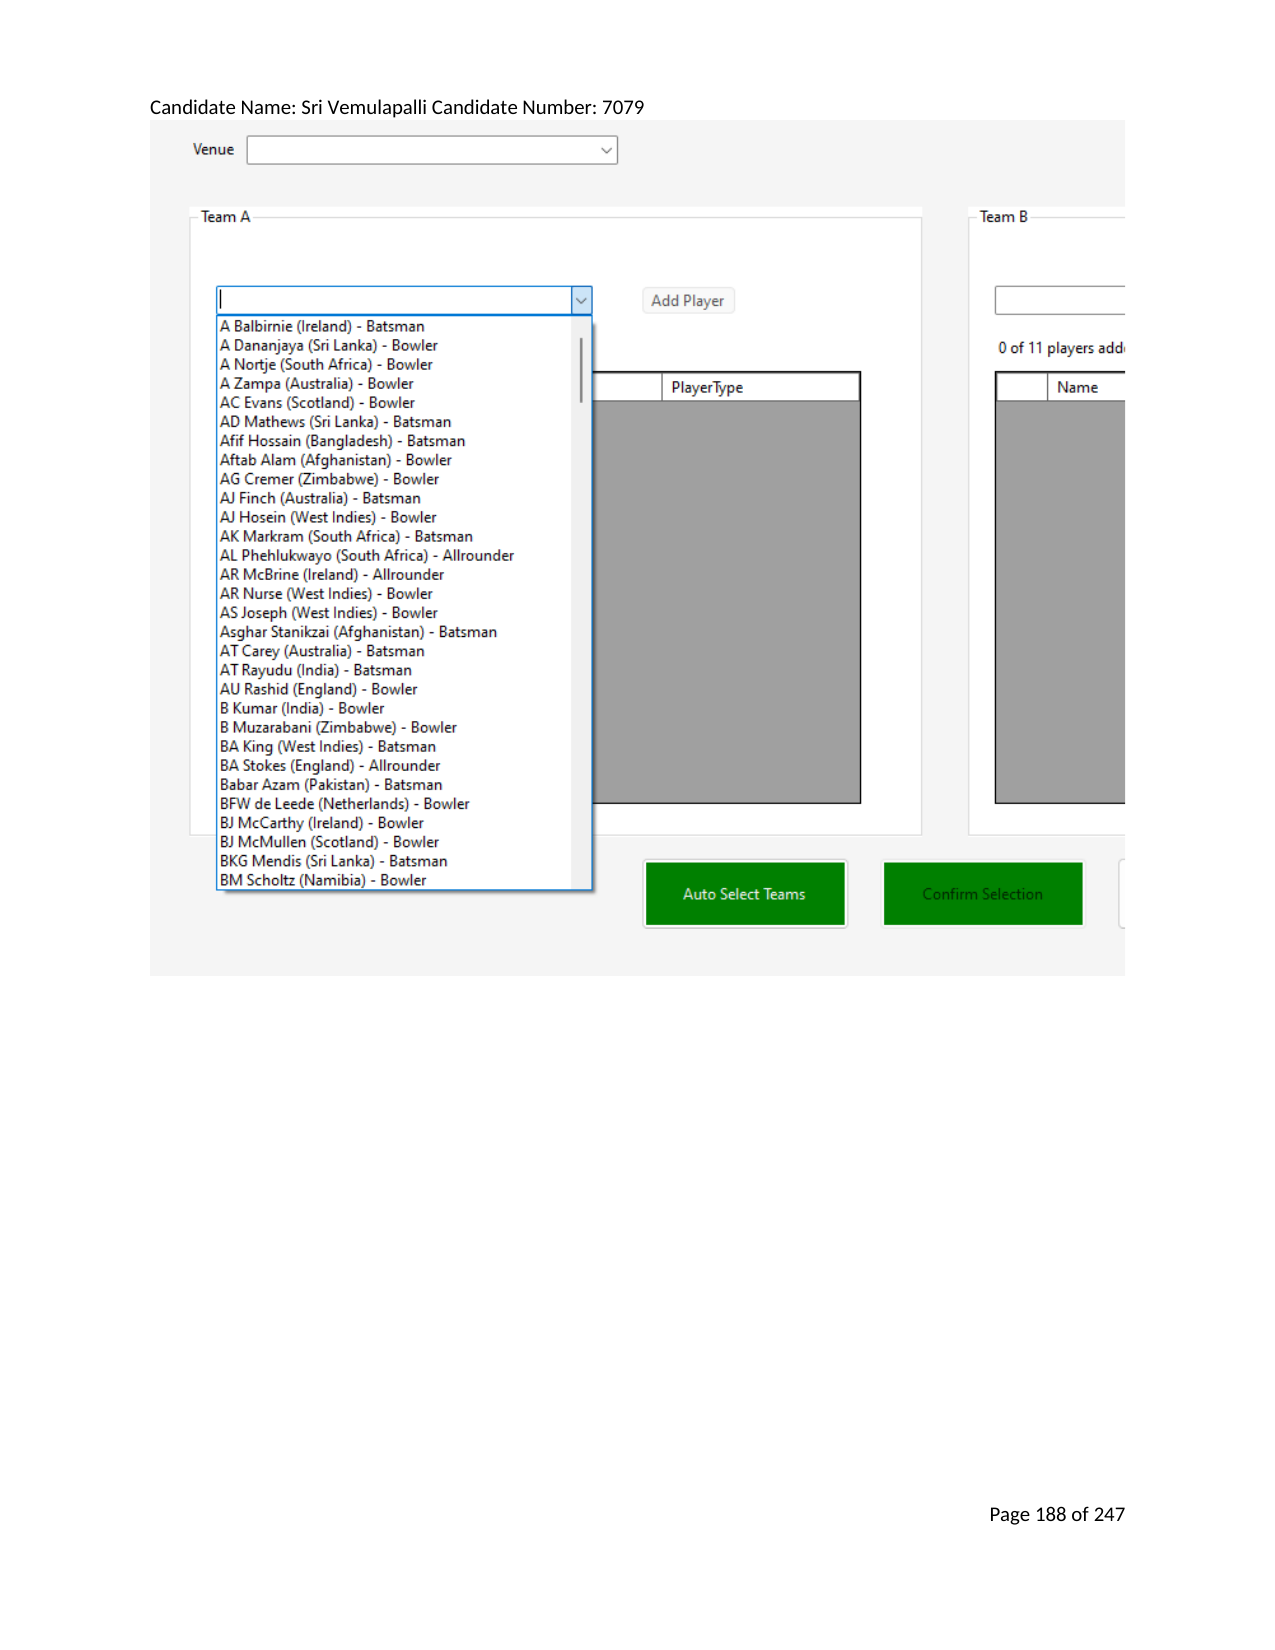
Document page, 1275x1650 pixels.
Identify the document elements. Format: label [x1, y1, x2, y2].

picture [150, 120, 1125, 976]
